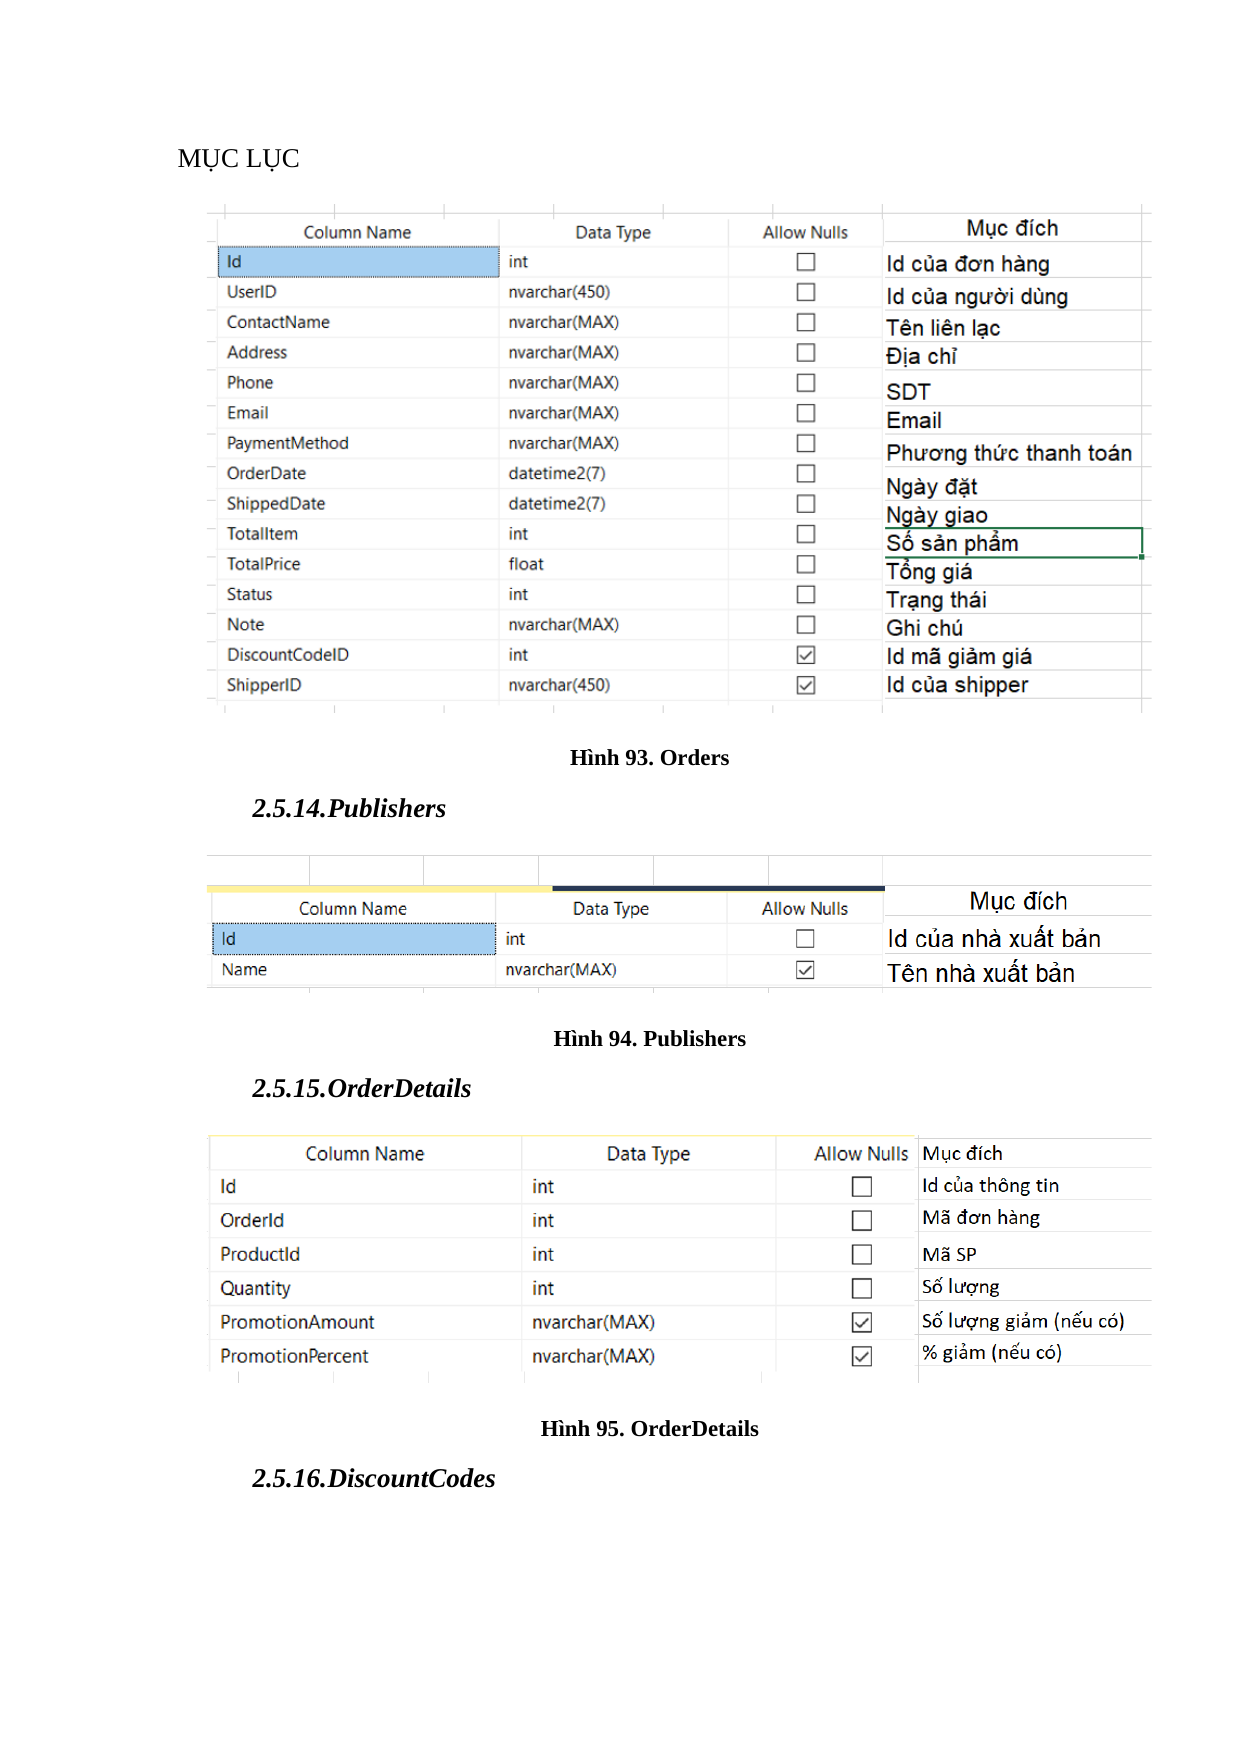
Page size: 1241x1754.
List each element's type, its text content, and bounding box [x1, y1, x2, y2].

picture [206, 1135, 1152, 1383]
list OrderDetails [252, 1072, 1122, 1103]
list Publishers [252, 792, 1122, 823]
picture [206, 855, 1152, 993]
picture [206, 204, 1152, 713]
list DiscountCodes [252, 1462, 1122, 1493]
